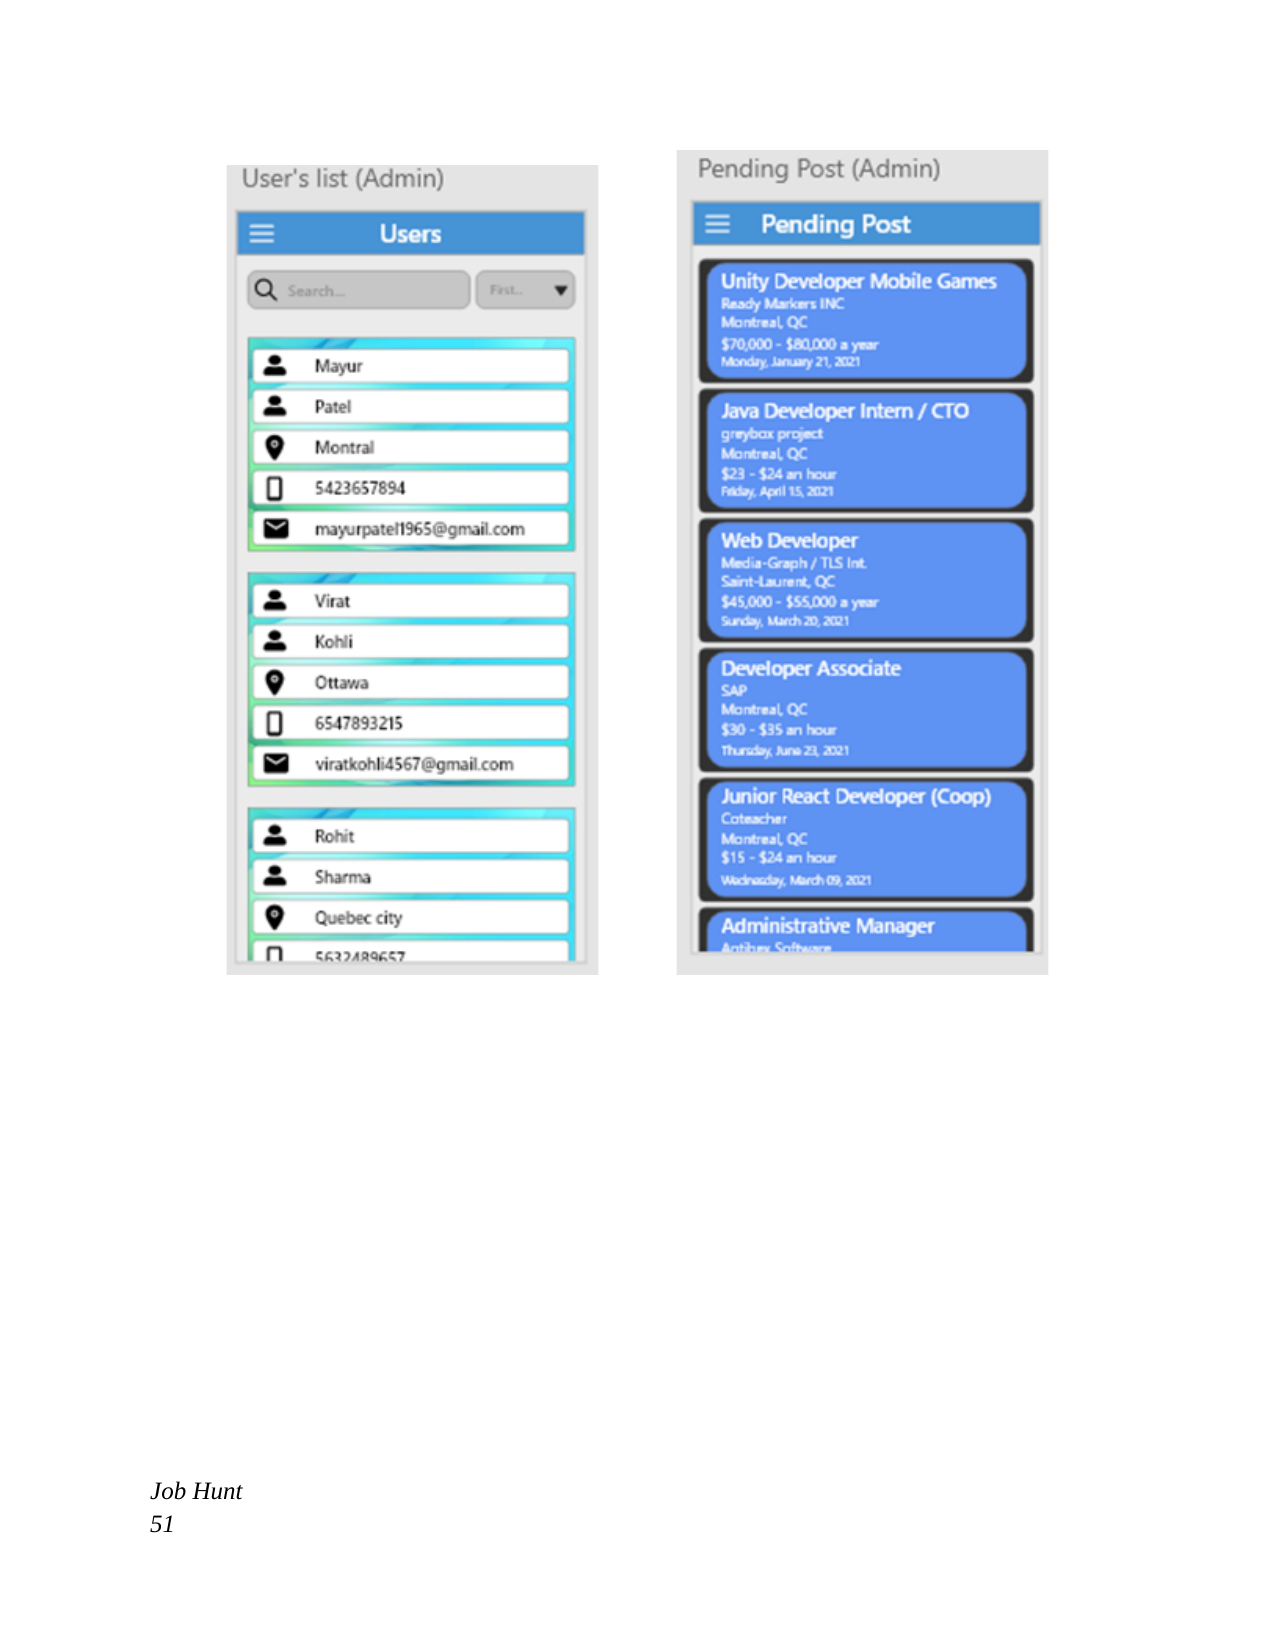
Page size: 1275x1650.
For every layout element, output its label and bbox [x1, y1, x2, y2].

picture [226, 165, 599, 975]
picture [676, 150, 1049, 975]
